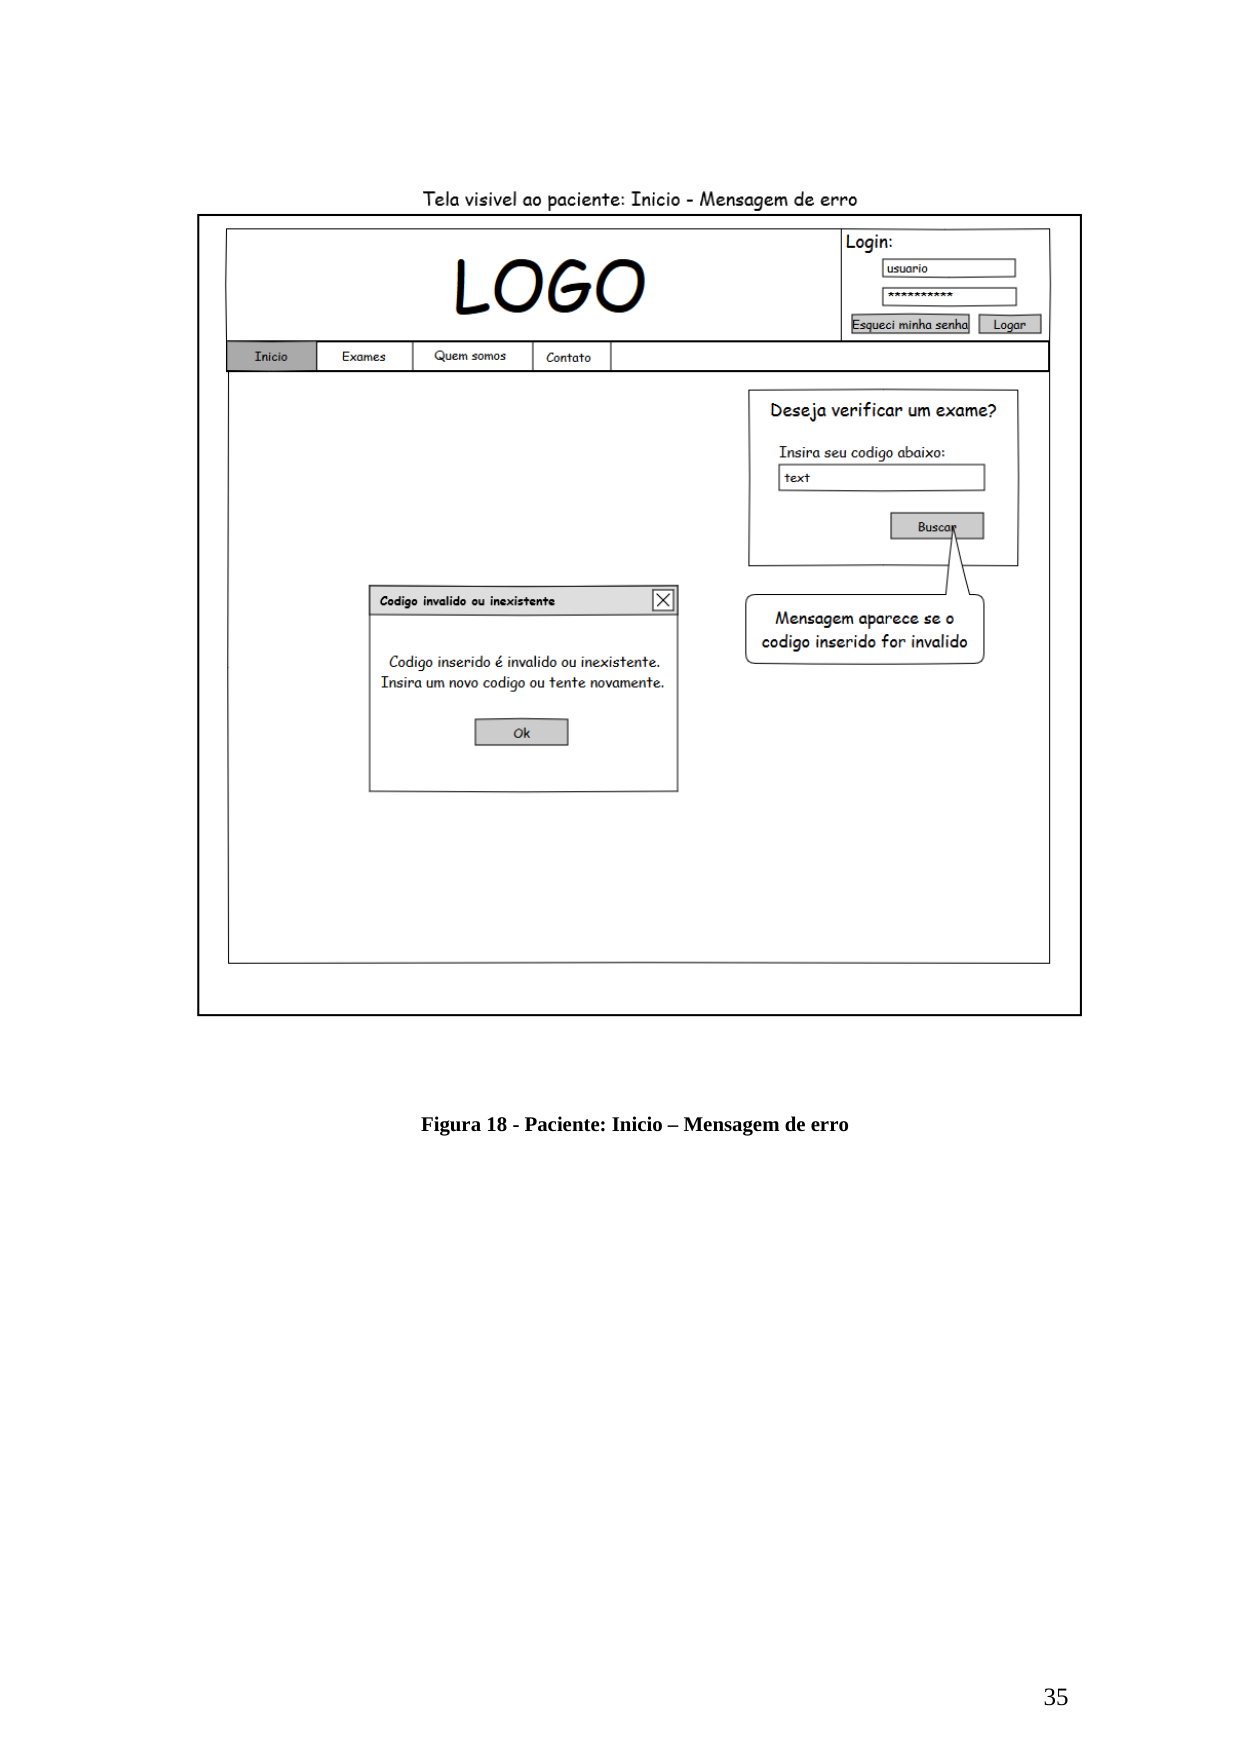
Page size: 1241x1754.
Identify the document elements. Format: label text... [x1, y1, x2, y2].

text Figura 18 - Paciente: Inicio – Mensagem de erro [148, 1112, 1122, 1136]
picture [148, 177, 1122, 1085]
